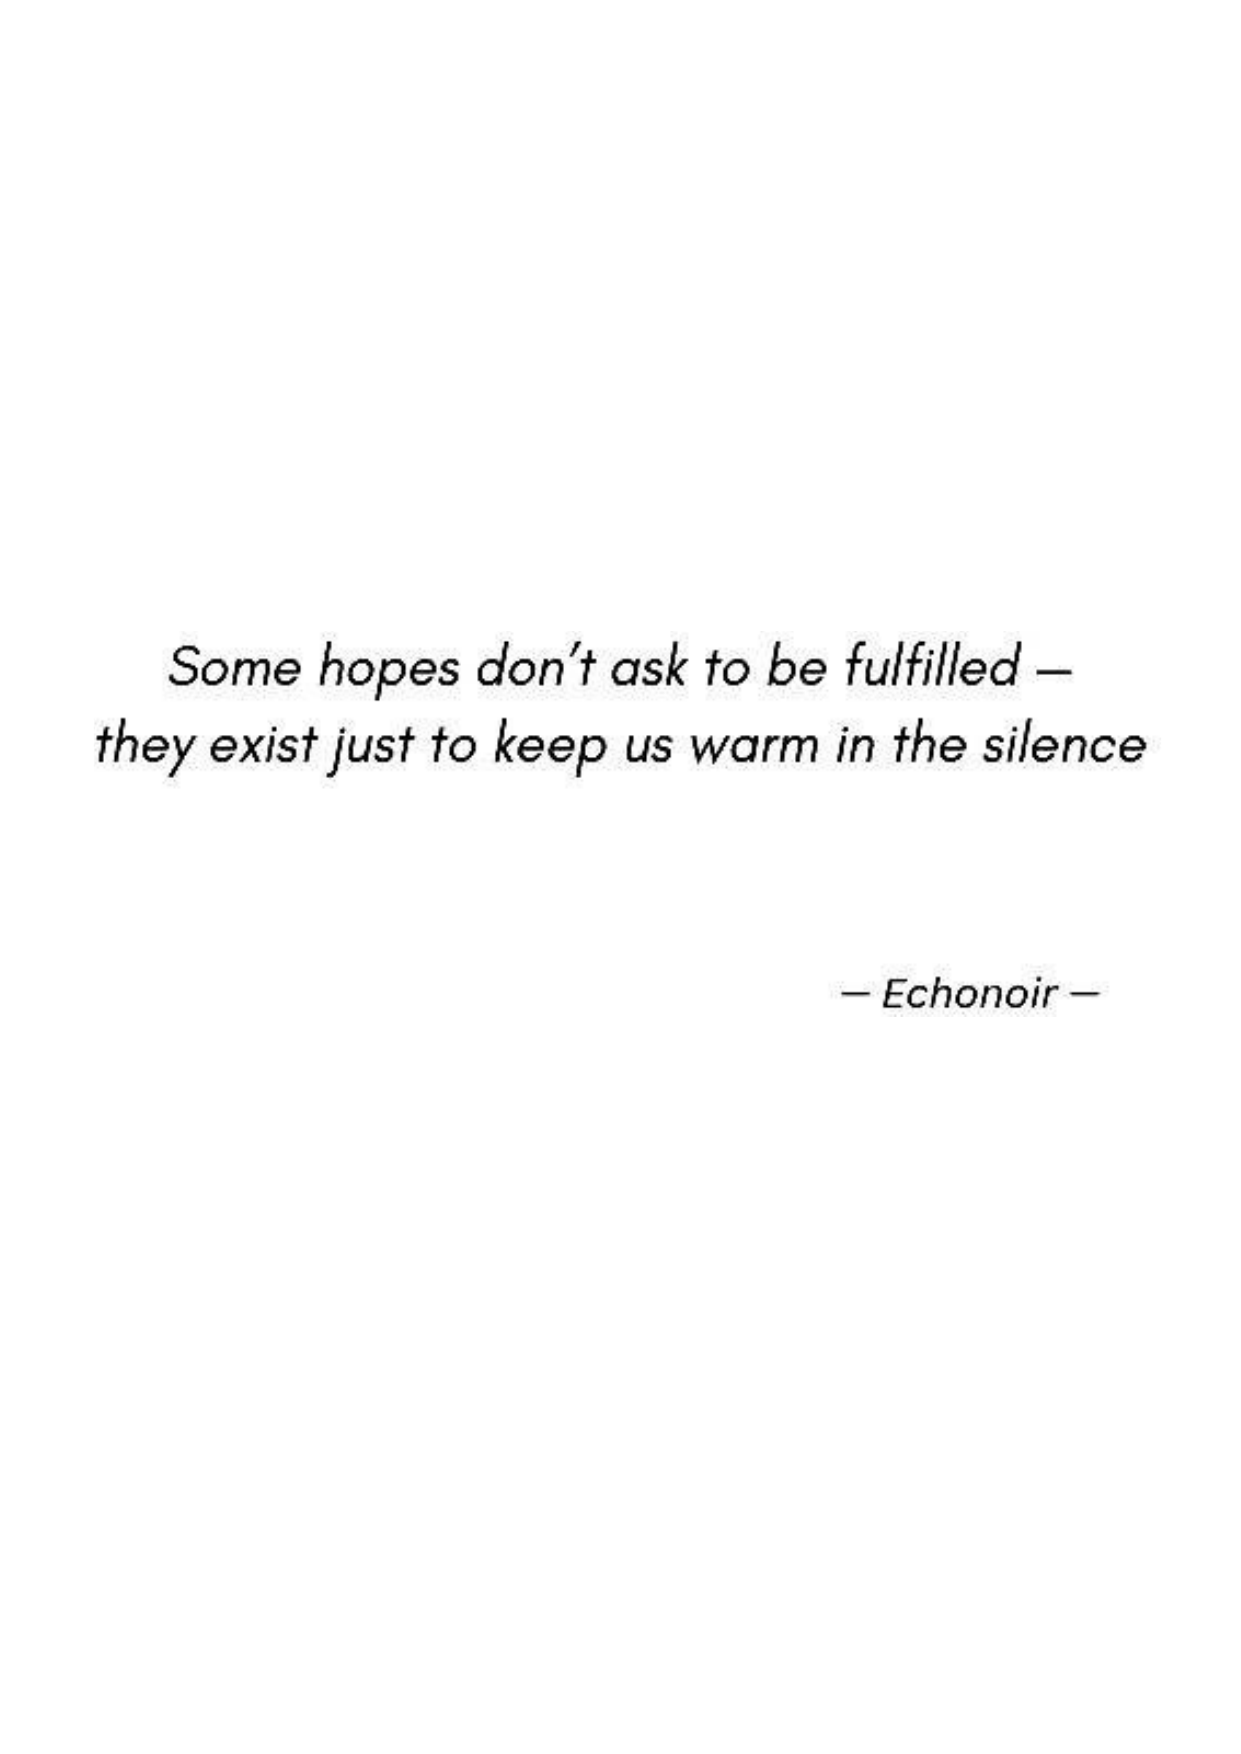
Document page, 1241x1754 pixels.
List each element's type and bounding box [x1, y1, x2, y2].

picture [93, 631, 1162, 1017]
